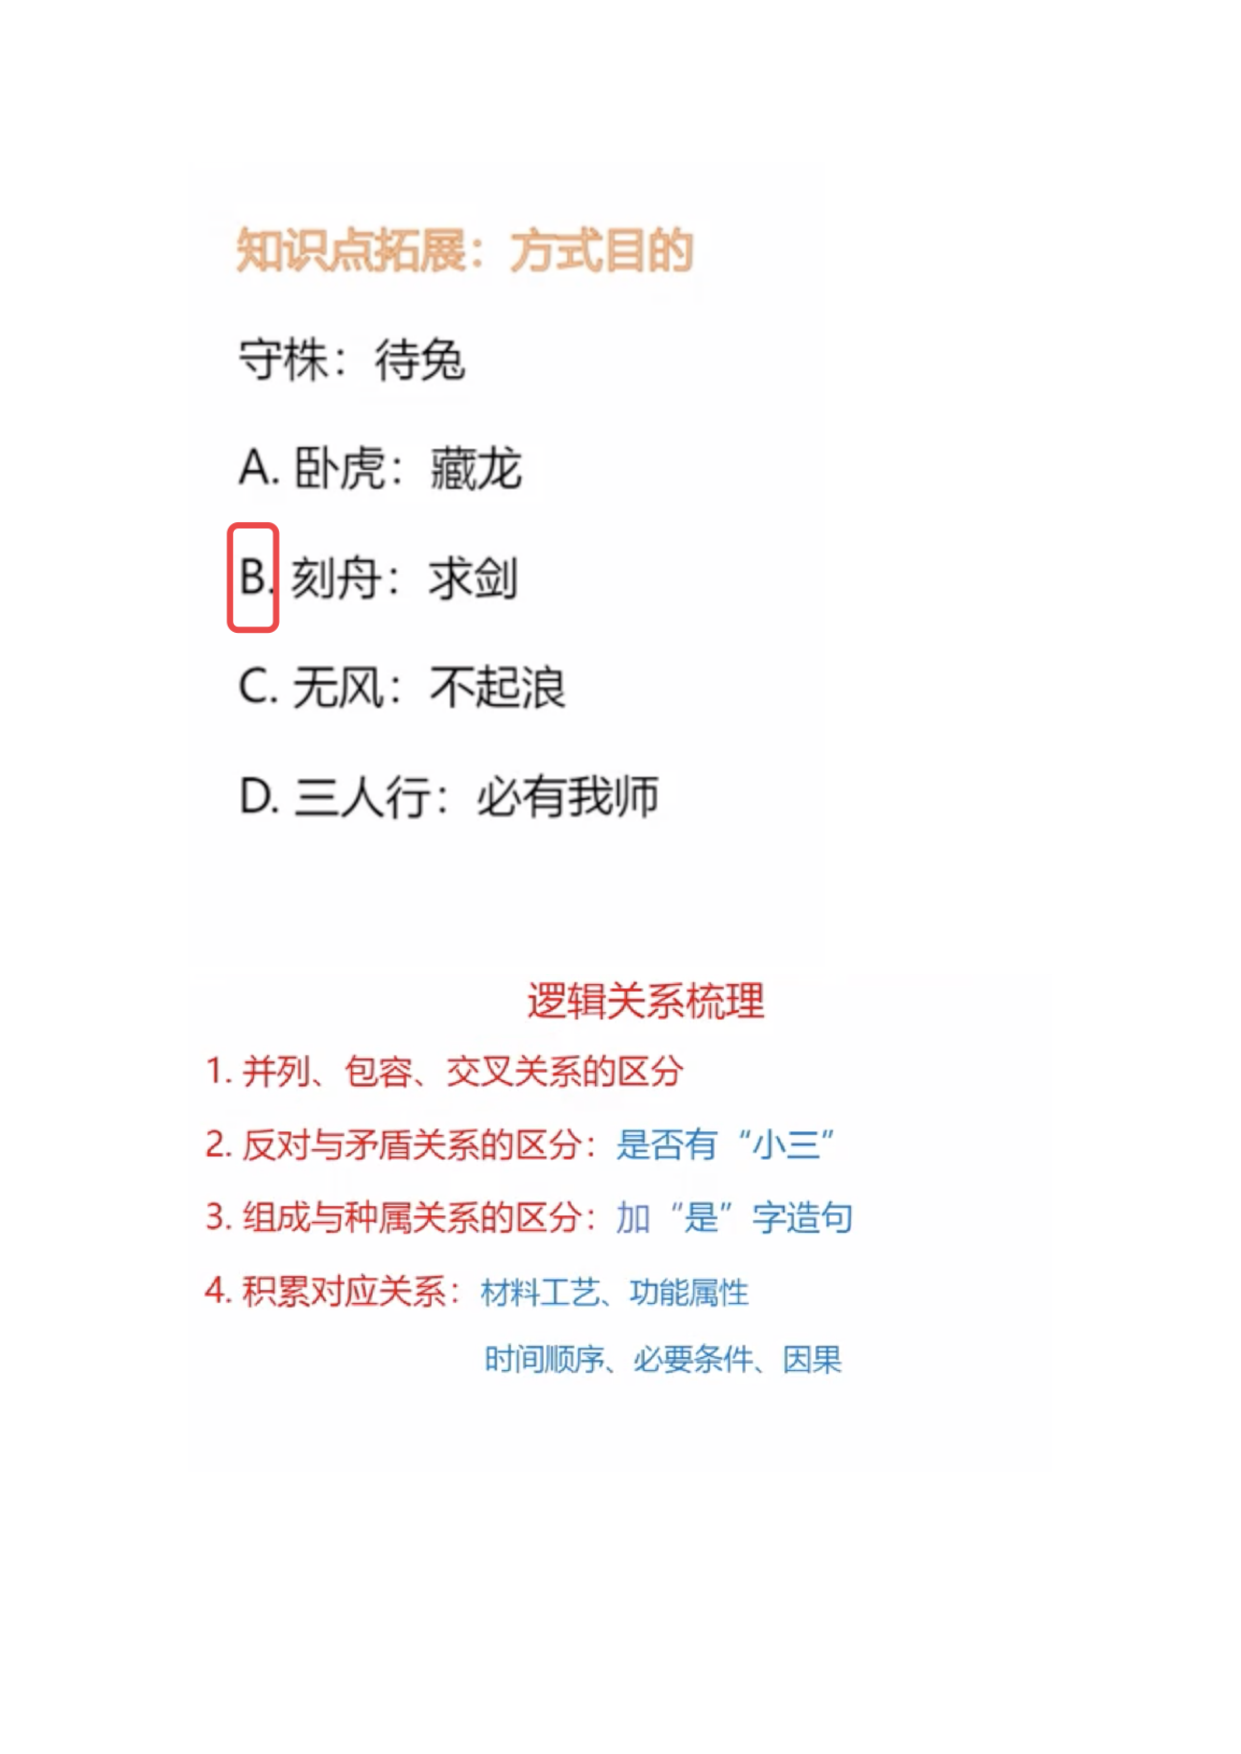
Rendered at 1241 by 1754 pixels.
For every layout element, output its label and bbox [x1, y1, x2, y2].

picture [187, 974, 1053, 1472]
picture [187, 162, 826, 967]
